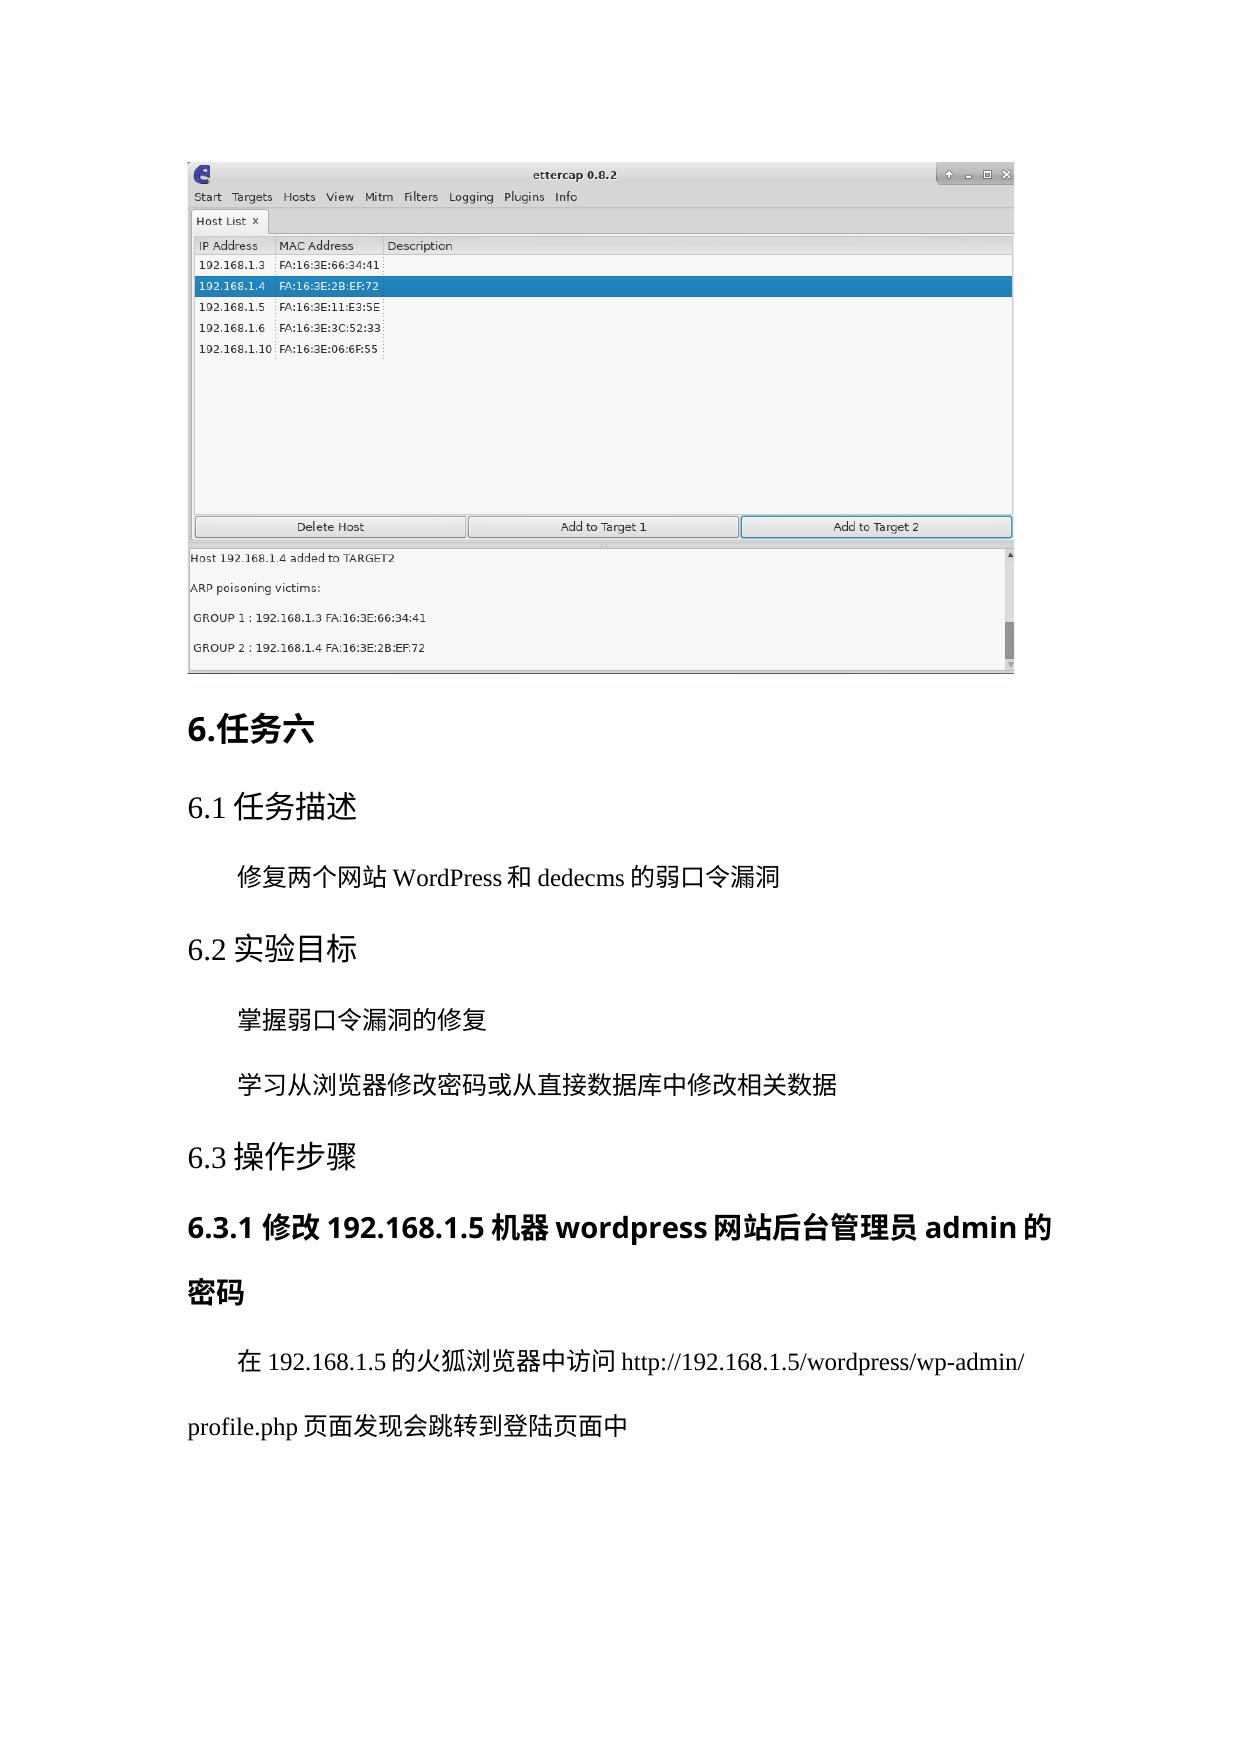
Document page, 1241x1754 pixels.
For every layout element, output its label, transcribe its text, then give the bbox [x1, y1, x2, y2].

text 学习从浏览器修改密码或从直接数据库中修改相关数据 [187, 1051, 1053, 1116]
text 修复两个网站WordPress和dedecms的弱口令漏洞 [187, 843, 1053, 908]
subtitle 6.3.1 修改192.168.1.5机器wordpress网站后台管理员admin的密码 [187, 1193, 1053, 1323]
subtitle 6.任务六 [187, 694, 1053, 759]
text 掌握弱口令漏洞的修复 [187, 986, 1053, 1051]
subtitle 6.2实验目标 [187, 914, 1053, 979]
subtitle 6.1任务描述 [187, 772, 1053, 837]
subtitle 6.3操作步骤 [187, 1122, 1053, 1187]
picture [187, 162, 1015, 674]
text 在192.168.1.5的火狐浏览器中访问http://192.168.1.5/wordpress/wp-admin/profile.php页面发现会跳转到登陆页面中 [187, 1327, 1053, 1457]
